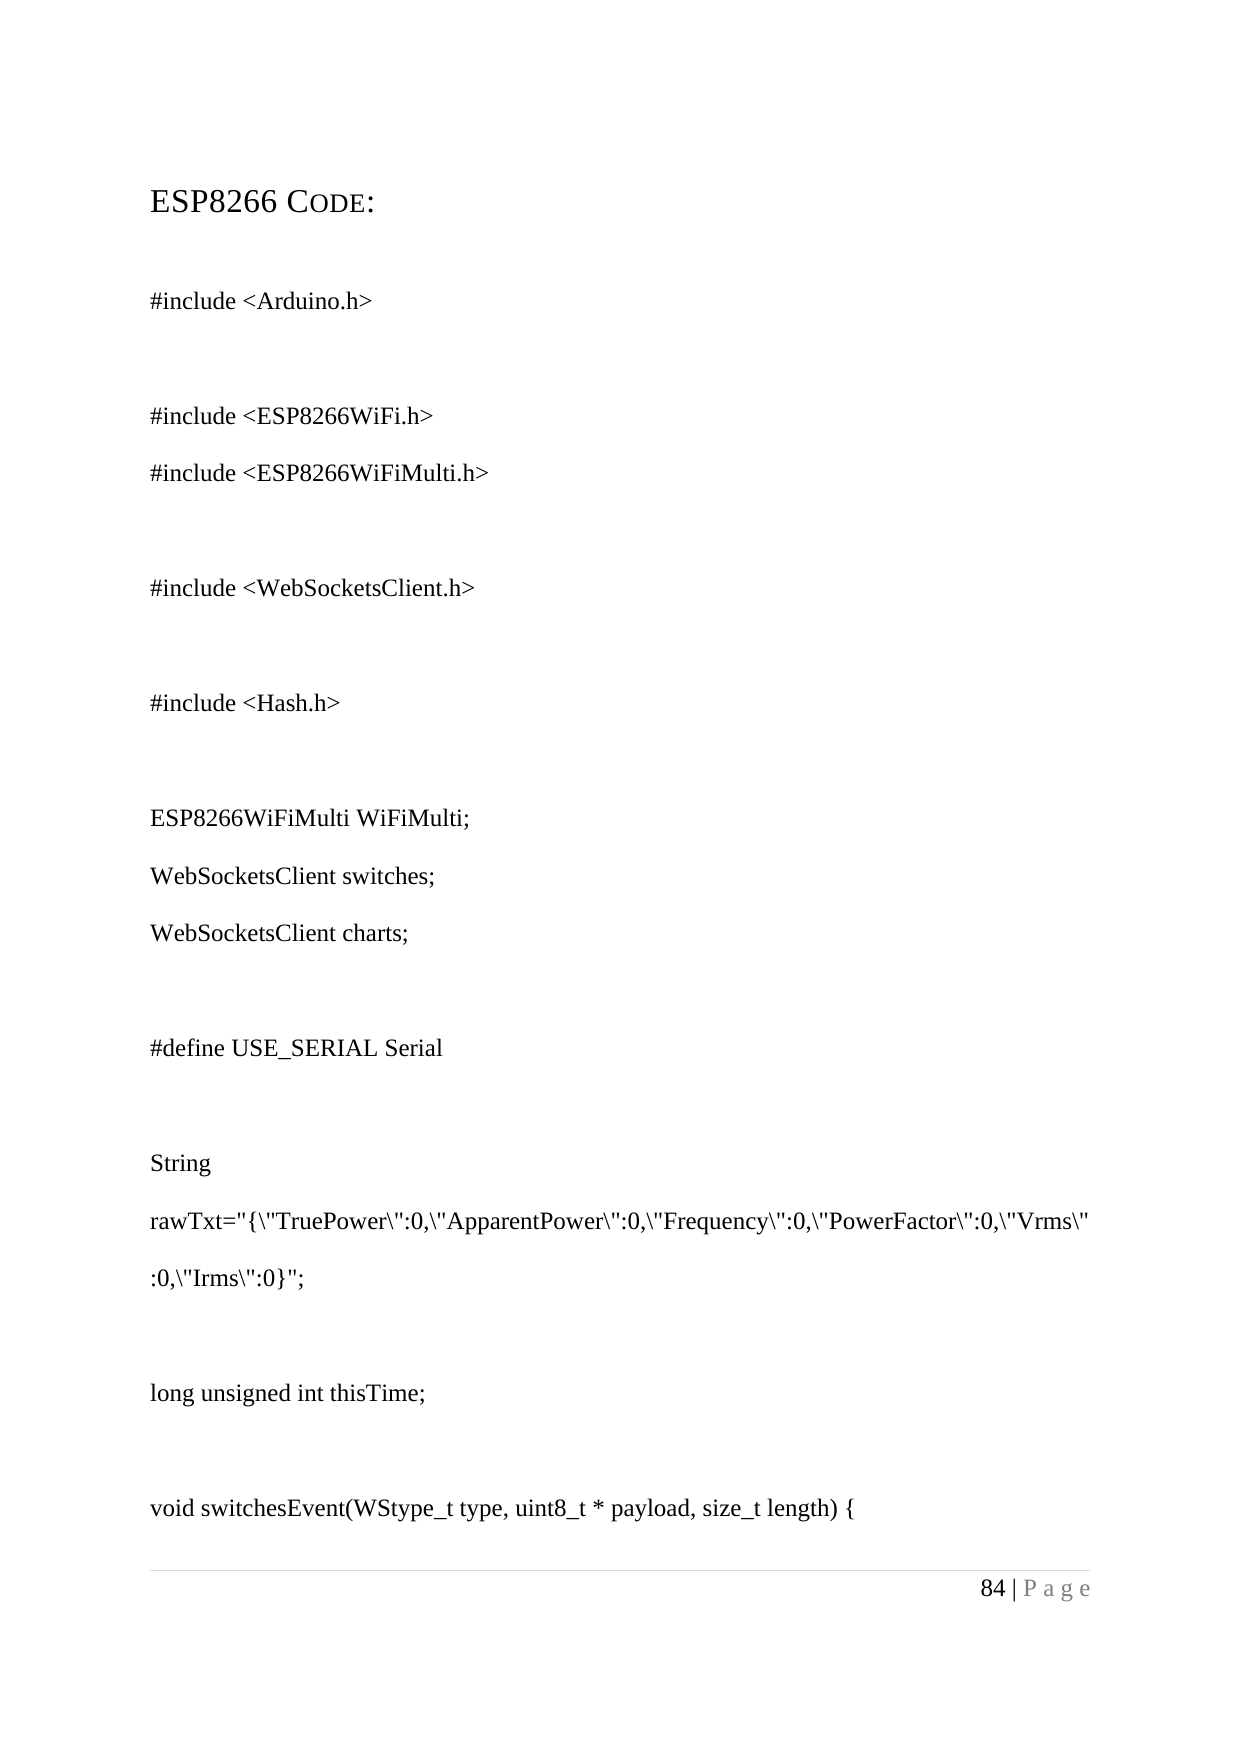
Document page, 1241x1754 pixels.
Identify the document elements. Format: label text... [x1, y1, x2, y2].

text #include <ESP8266WiFi.h> [150, 401, 1090, 430]
text void switchesEvent(WStype_t type, uint8_t * payload, size_t length) { [150, 1493, 1090, 1522]
subtitle ESP8266 Code: [150, 181, 1090, 219]
text ESP8266WiFiMulti WiFiMulti; [150, 803, 1090, 832]
text WebSocketsClient charts; [150, 918, 1090, 947]
text #include <Arduino.h> [150, 286, 1090, 315]
text #include <Hash.h> [150, 688, 1090, 717]
text #define USE_SERIAL Serial [150, 1033, 1090, 1062]
text String rawTxt="{\"TruePower\":0,\"ApparentPower\":0,\"Frequency\":0,\"PowerFactor\":0,\"Vrms\":0,\"Irms\":0}"; [150, 1148, 1090, 1292]
text long unsigned int thisTime; [150, 1378, 1090, 1407]
text #include <WebSocketsClient.h> [150, 573, 1090, 602]
text #include <ESP8266WiFiMulti.h> [150, 458, 1090, 487]
text WebSocketsClient switches; [150, 861, 1090, 890]
